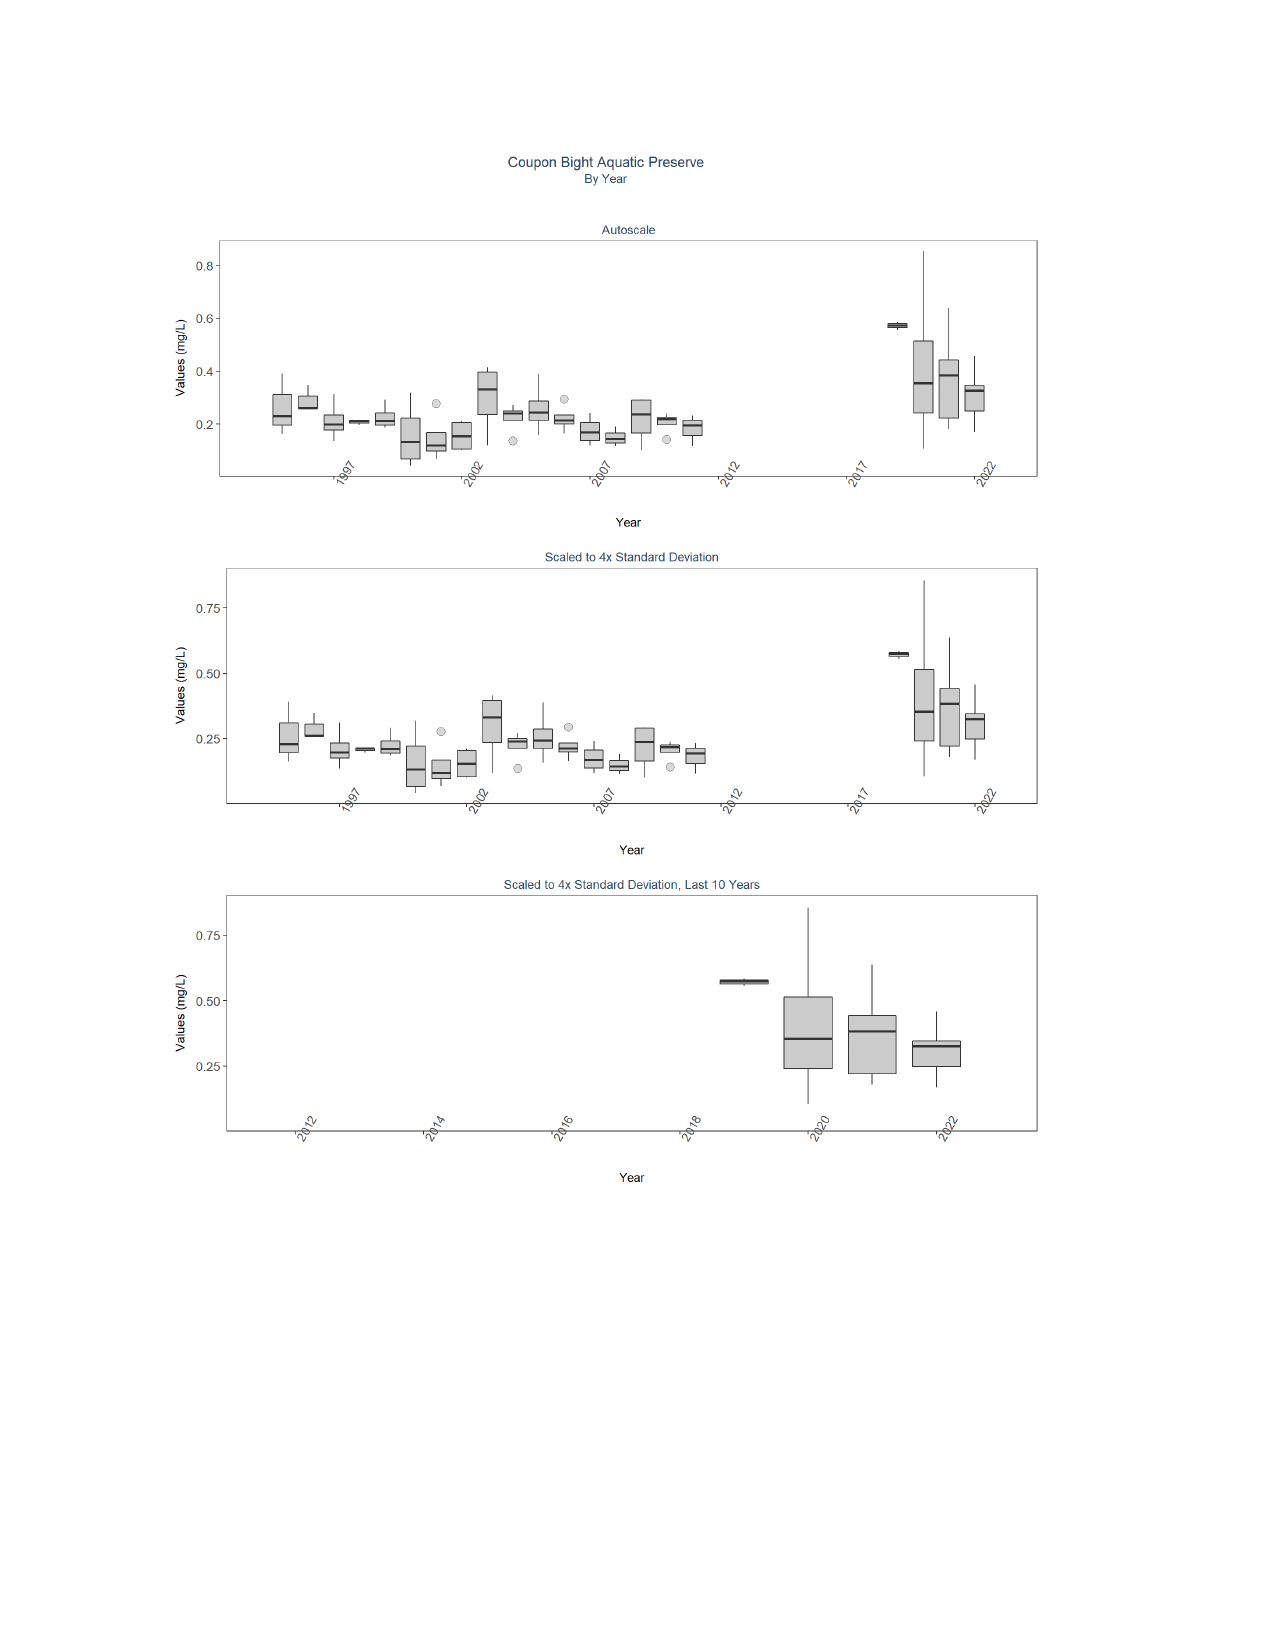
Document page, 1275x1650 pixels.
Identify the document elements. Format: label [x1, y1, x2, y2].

picture [168, 150, 1044, 1200]
